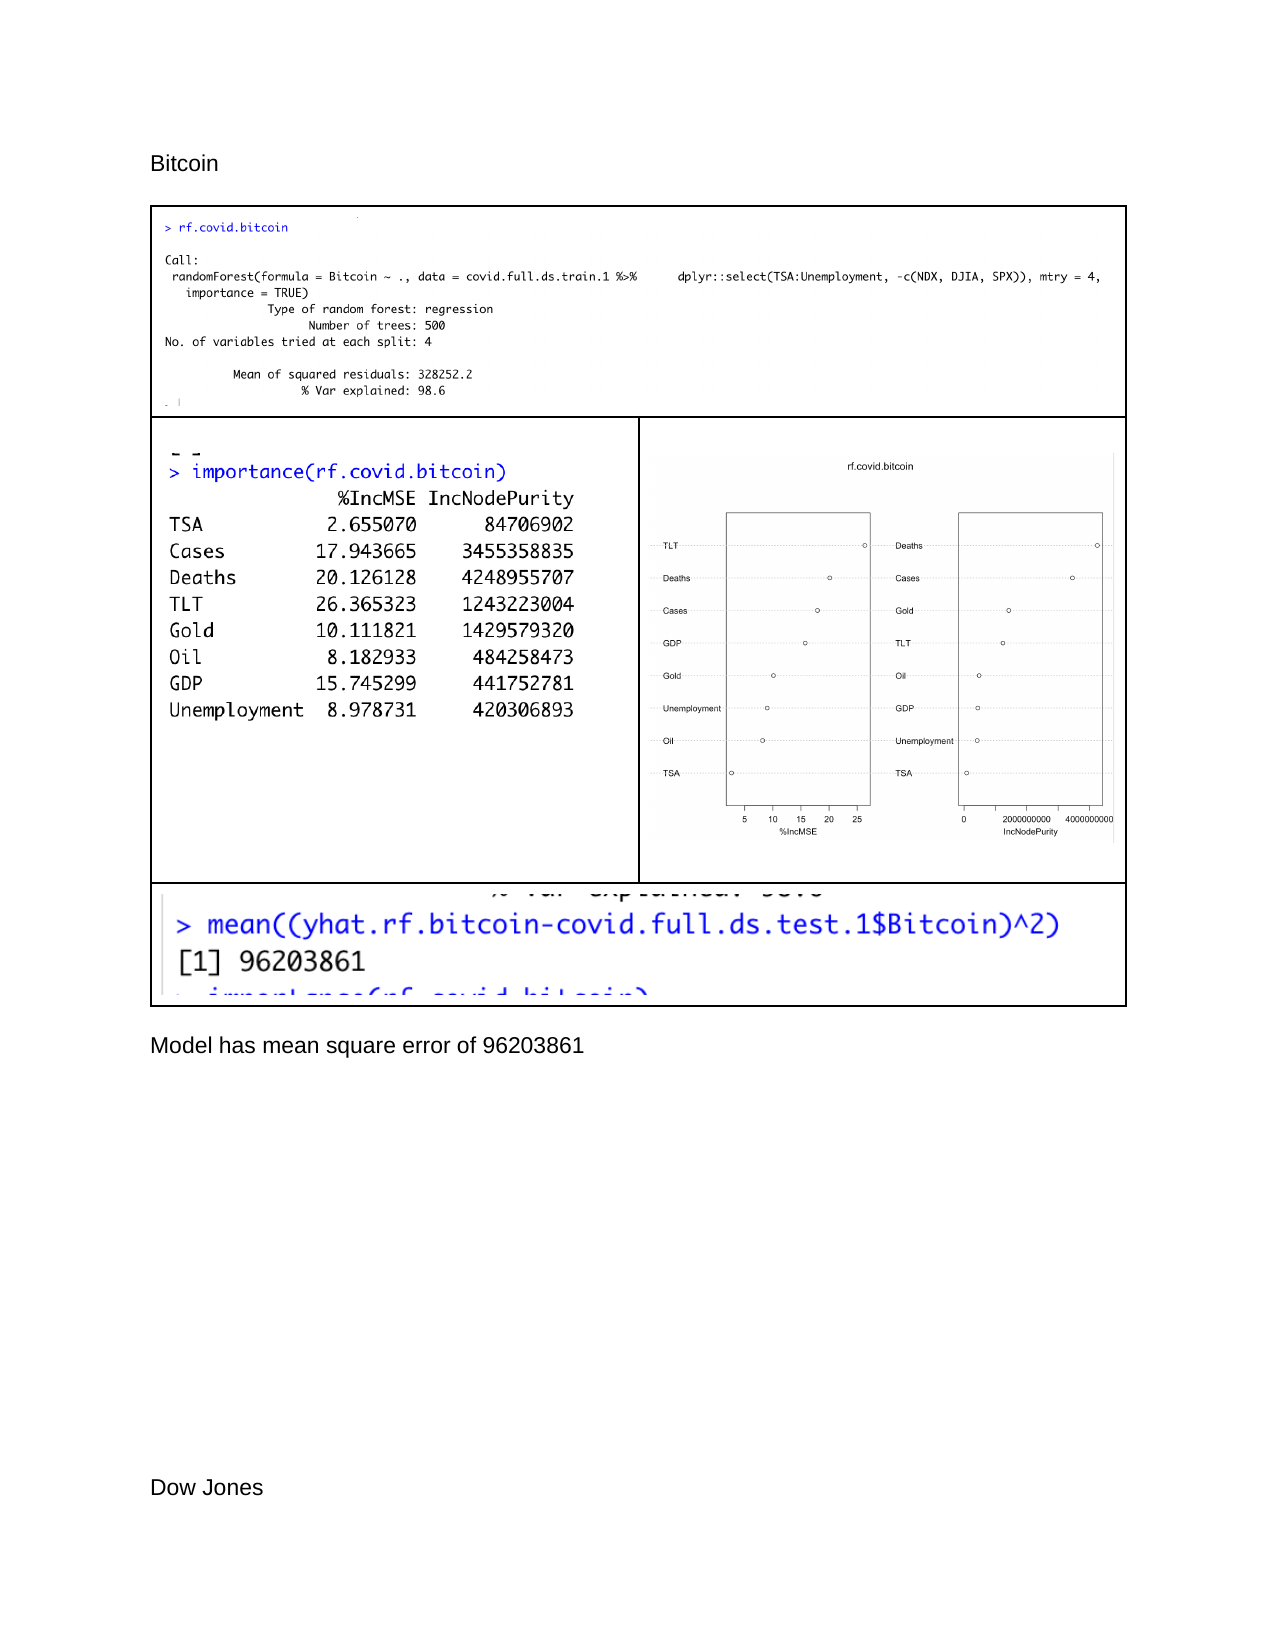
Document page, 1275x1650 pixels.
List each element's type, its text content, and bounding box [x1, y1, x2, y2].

picture [648, 453, 1115, 843]
table_cell [152, 418, 638, 882]
table_header [152, 207, 1125, 416]
text Dow Jones [150, 1474, 1125, 1500]
picture [161, 894, 1115, 995]
table_cell [152, 884, 1125, 1005]
text Bitcoin [150, 150, 1125, 176]
table_cell [640, 418, 1125, 882]
picture [161, 453, 628, 724]
text Model has mean square error of 96203861 [150, 1032, 1125, 1058]
picture [161, 217, 1115, 406]
